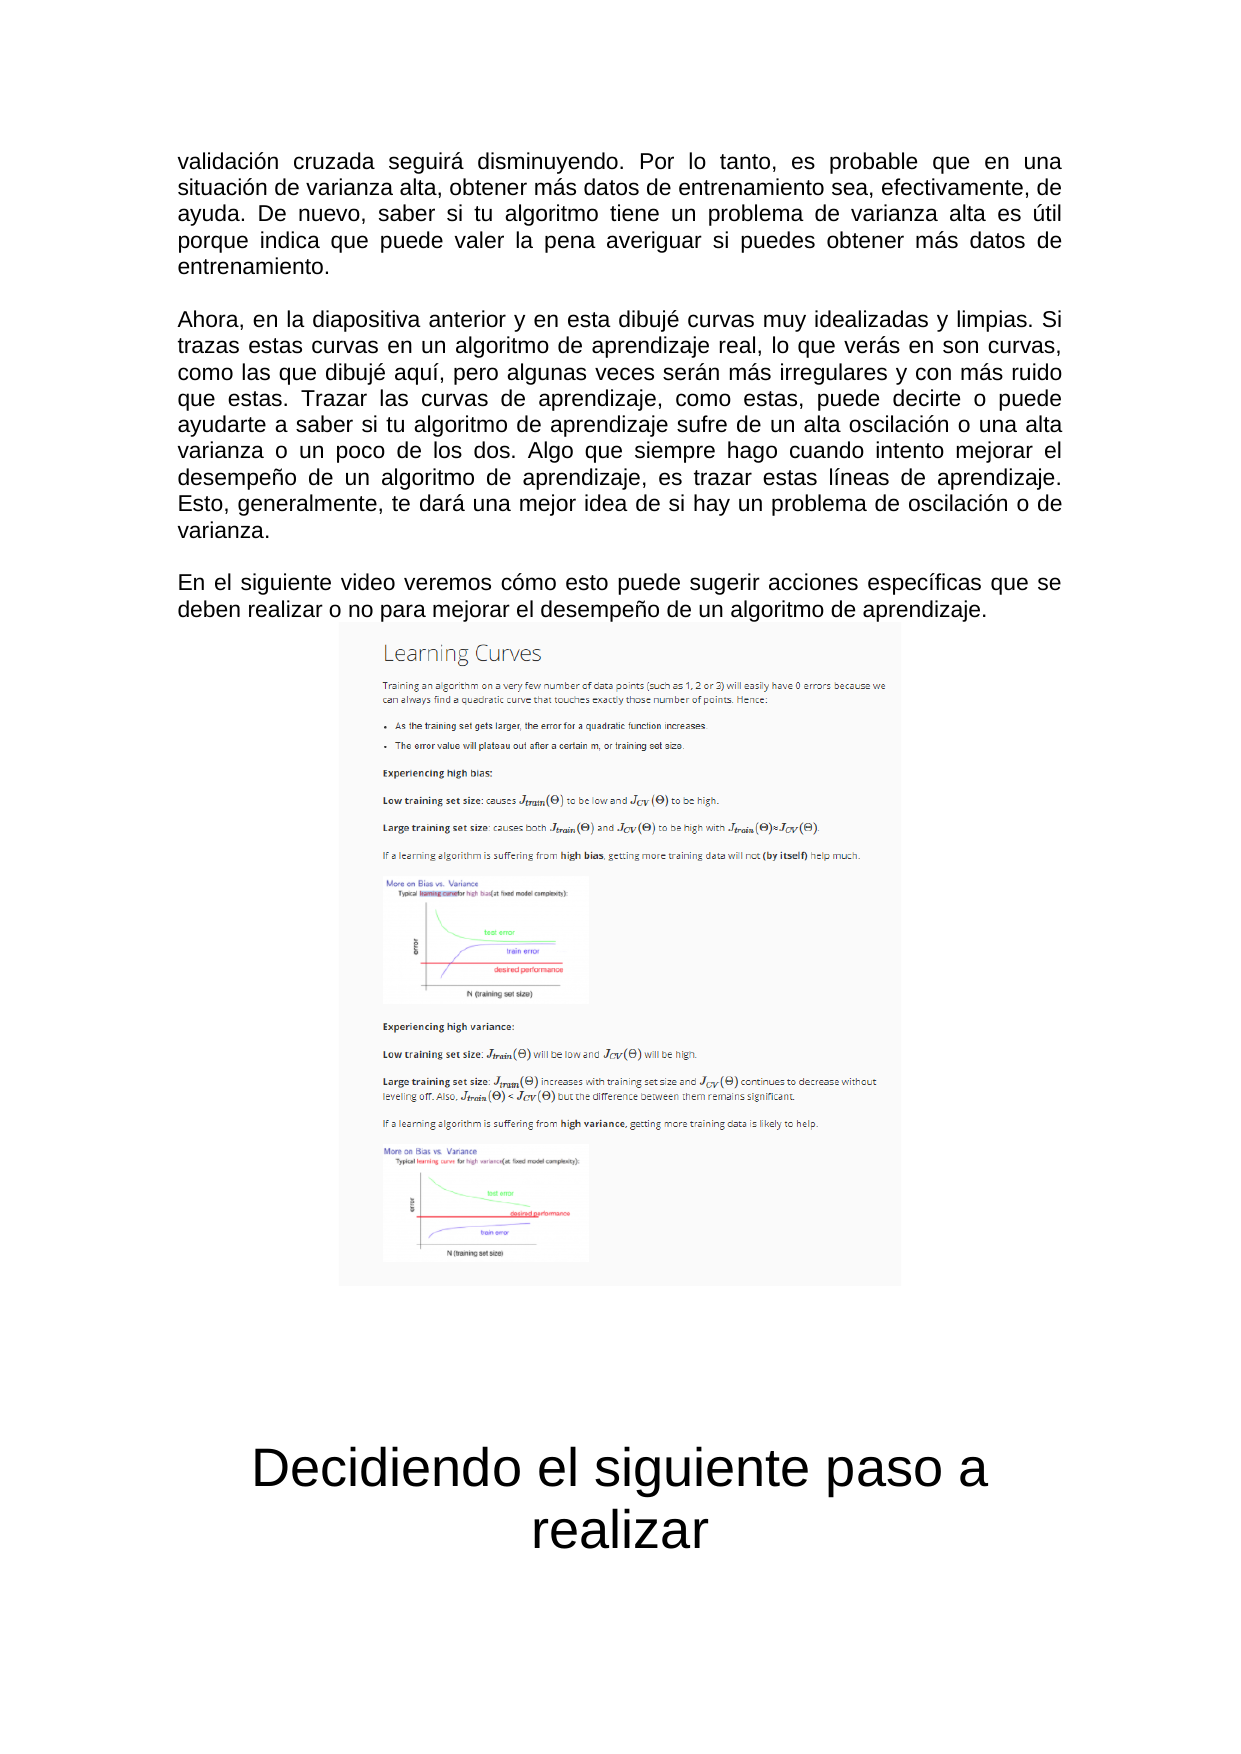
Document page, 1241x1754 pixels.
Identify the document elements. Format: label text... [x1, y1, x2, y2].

picture [338, 622, 902, 1286]
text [177, 148, 1063, 622]
text Decidiendo el siguiente paso a realizar [177, 1435, 1063, 1560]
